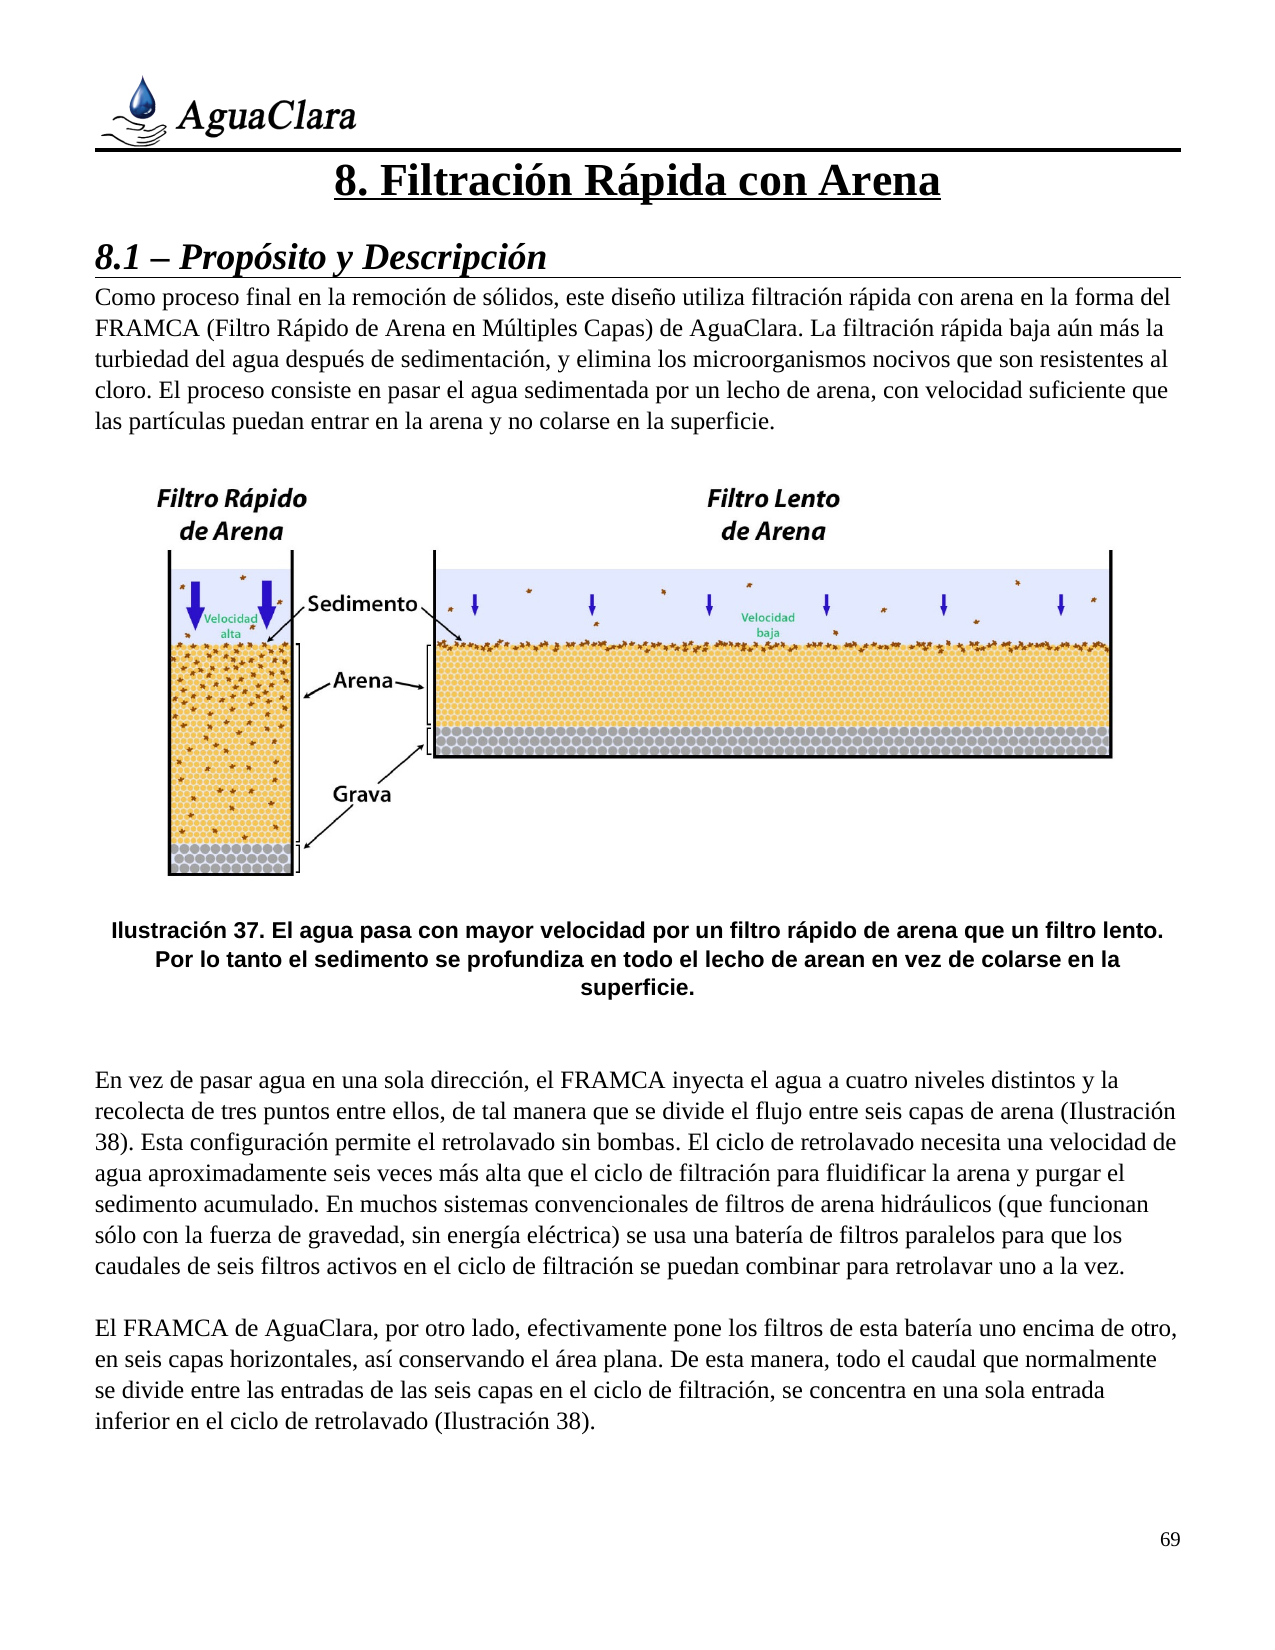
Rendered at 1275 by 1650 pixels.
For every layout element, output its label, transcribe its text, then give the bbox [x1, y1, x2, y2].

subtitle . Filtración Rápida con Arena [94, 152, 1181, 205]
text En vez de pasar agua en una sola dirección, el FRAMCA inyecta el agua a cuatro niveles distintos y la recolecta de tres puntos entre ellos, de tal manera que se divide el flujo entre seis capas de arena (Ilustración 38). Esta configuración permite el retrolavado sin bombas. El ciclo de retrolavado necesita una velocidad de agua aproximadamente seis veces más alta que el ciclo de filtración para fluidificar la arena y purgar el sedimento acumulado. En muchos sistemas convencionales de filtros de arena hidráulicos (que funcionan sólo con la fuerza de gravedad, sin energía eléctrica) se usa una batería de filtros paralelos para que los caudales de seis filtros activos en el ciclo de filtración se puedan combinar para retrolavar uno a la vez. [94, 1065, 1181, 1280]
text El FRAMCA de AguaClara, por otro lado, efectivamente pone los filtros de esta batería uno encima de otro, en seis capas horizontales, así conservando el área plana. De esta manera, todo el caudal que normalmente se divide entre las entradas de las seis capas en el ciclo de filtración, se concentra en una sola entrada inferior en el ciclo de retrolavado (Ilustración 38). [94, 1313, 1181, 1435]
text Ilustración 37. El agua pasa con mayor velocidad por un filtro rápido de arena que un filtro lento. Por lo tanto el sedimento se profundiza en todo el lecho de arean en vez de colarse en la superficie. [94, 917, 1181, 1001]
picture [149, 462, 1126, 891]
text Como proceso final en la remoción de sólidos, este diseño utiliza filtración rápida con arena en la forma del FRAMCA (Filtro Rápido de Arena en Múltiples Capas) de AguaClara. La filtración rápida baja aún más la turbiedad del agua después de sedimentación, y elimina los microorganismos nocivos que son resistentes al cloro. El proceso consiste en pasar el agua sedimentada por un lecho de arena, con velocidad suficiente que las partículas puedan entrar en la arena y no colarse en la superficie. [94, 282, 1181, 435]
subtitle – Propósito y Descripción [94, 234, 1181, 278]
picture [94, 75, 373, 148]
